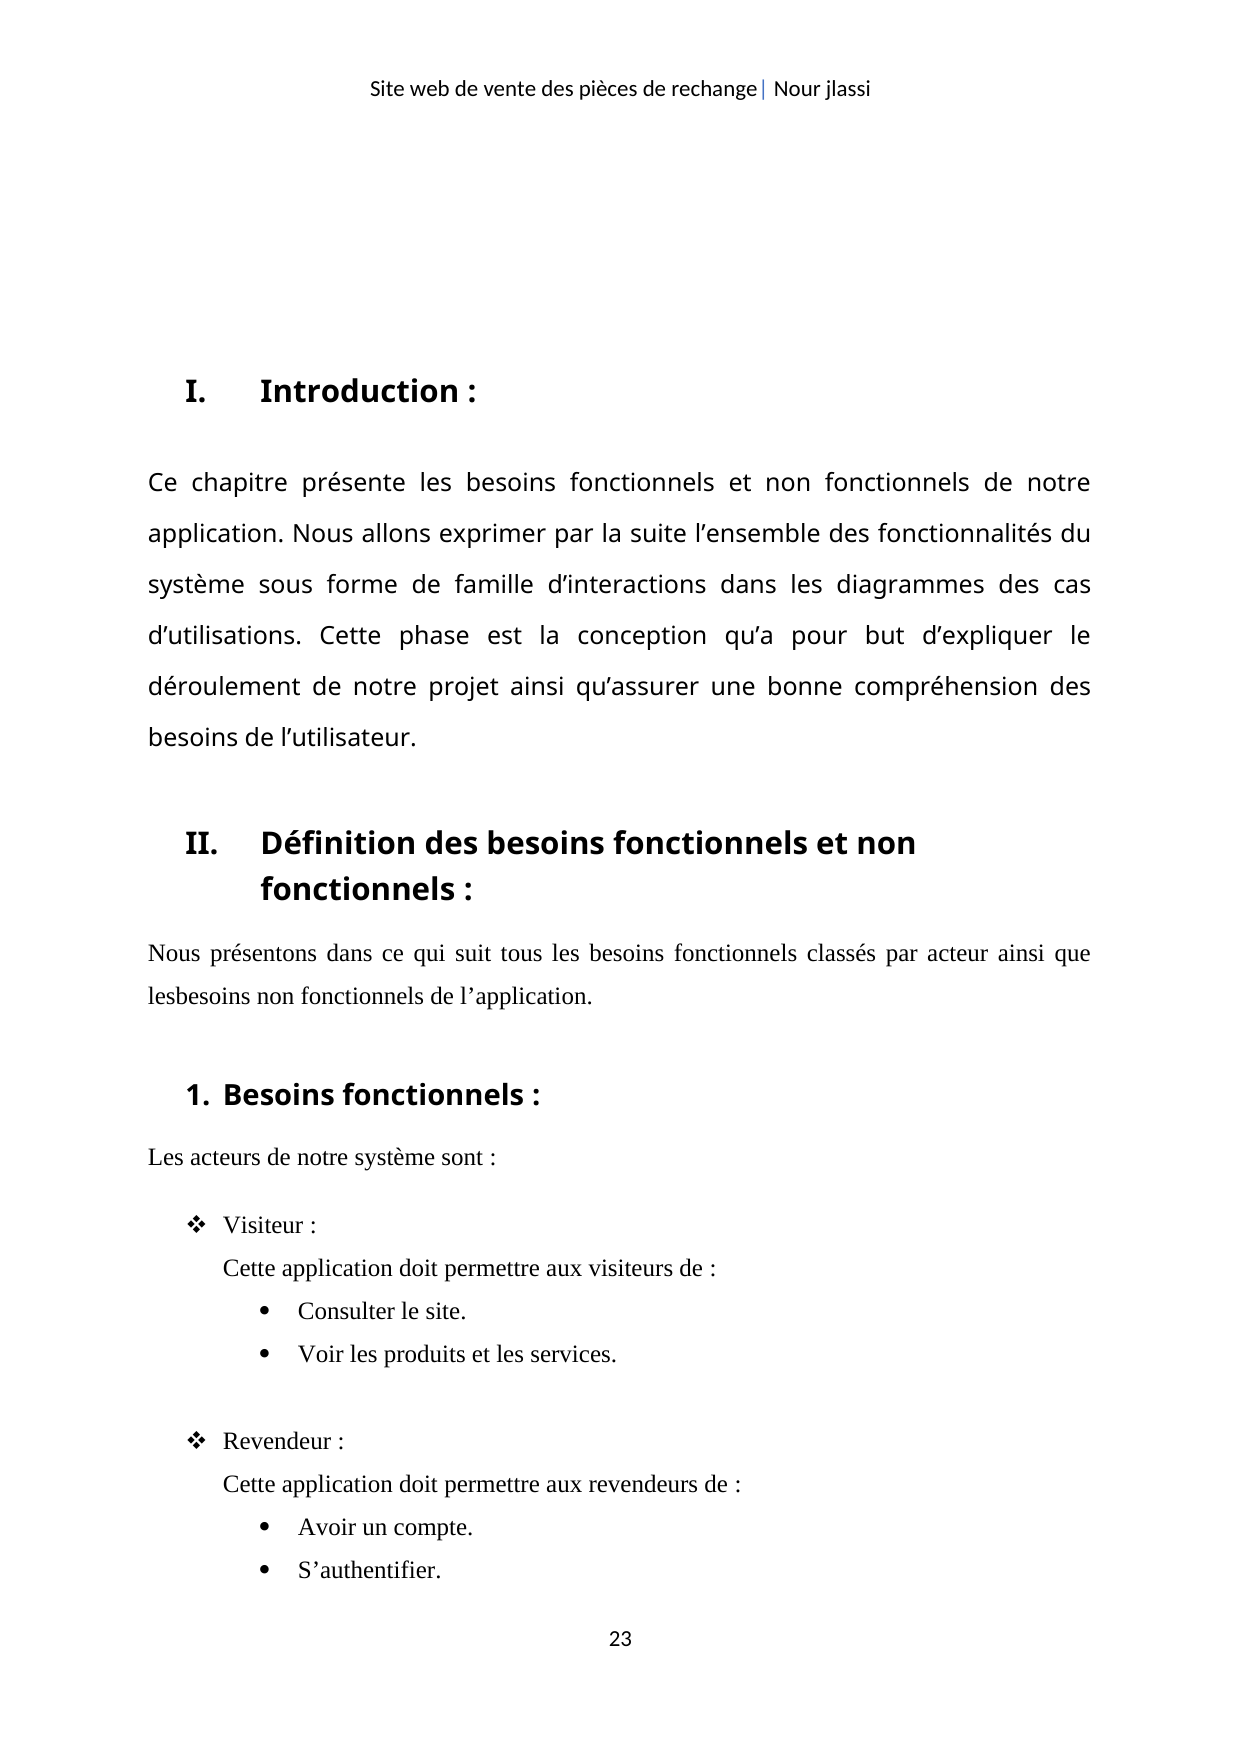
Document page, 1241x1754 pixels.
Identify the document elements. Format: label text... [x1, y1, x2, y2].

text Ce chapitre présente les besoins fonctionnels et non fonctionnels de notre application. Nous allons exprimer par la suite l’ensemble des fonctionnalités du système sous forme de famille d’interactions dans les diagrammes des cas d’utilisations. Cette phase est la conception qu’a pour but d’expliquer le déroulement de notre projet ainsi qu’assurer une bonne compréhension des besoins de l’utilisateur. [148, 465, 1092, 754]
list Cette application doit permettre aux revendeurs de : [223, 1469, 1092, 1498]
list Besoins fonctionnels : [185, 1074, 1092, 1114]
text Les acteurs de notre système sont : [148, 1142, 1092, 1171]
list Visiteur : [185, 1210, 1092, 1239]
list Revendeur : [185, 1426, 1092, 1454]
text Nous présentons dans ce qui suit tous les besoins fonctionnels classés par acteur ainsi que lesbesoins non fonctionnels de l’application. [148, 938, 1092, 1010]
list Consulter le site. [260, 1296, 1092, 1325]
list Définition des besoins fonctionnels et non fonctionnels : [185, 821, 1092, 909]
list Introduction : [185, 369, 1092, 411]
list Avoir un compte. [260, 1512, 1092, 1541]
list Voir les produits et les services. [260, 1339, 1092, 1368]
list Cette application doit permettre aux visiteurs de : [223, 1253, 1092, 1282]
list S’authentifier. [260, 1555, 1092, 1584]
